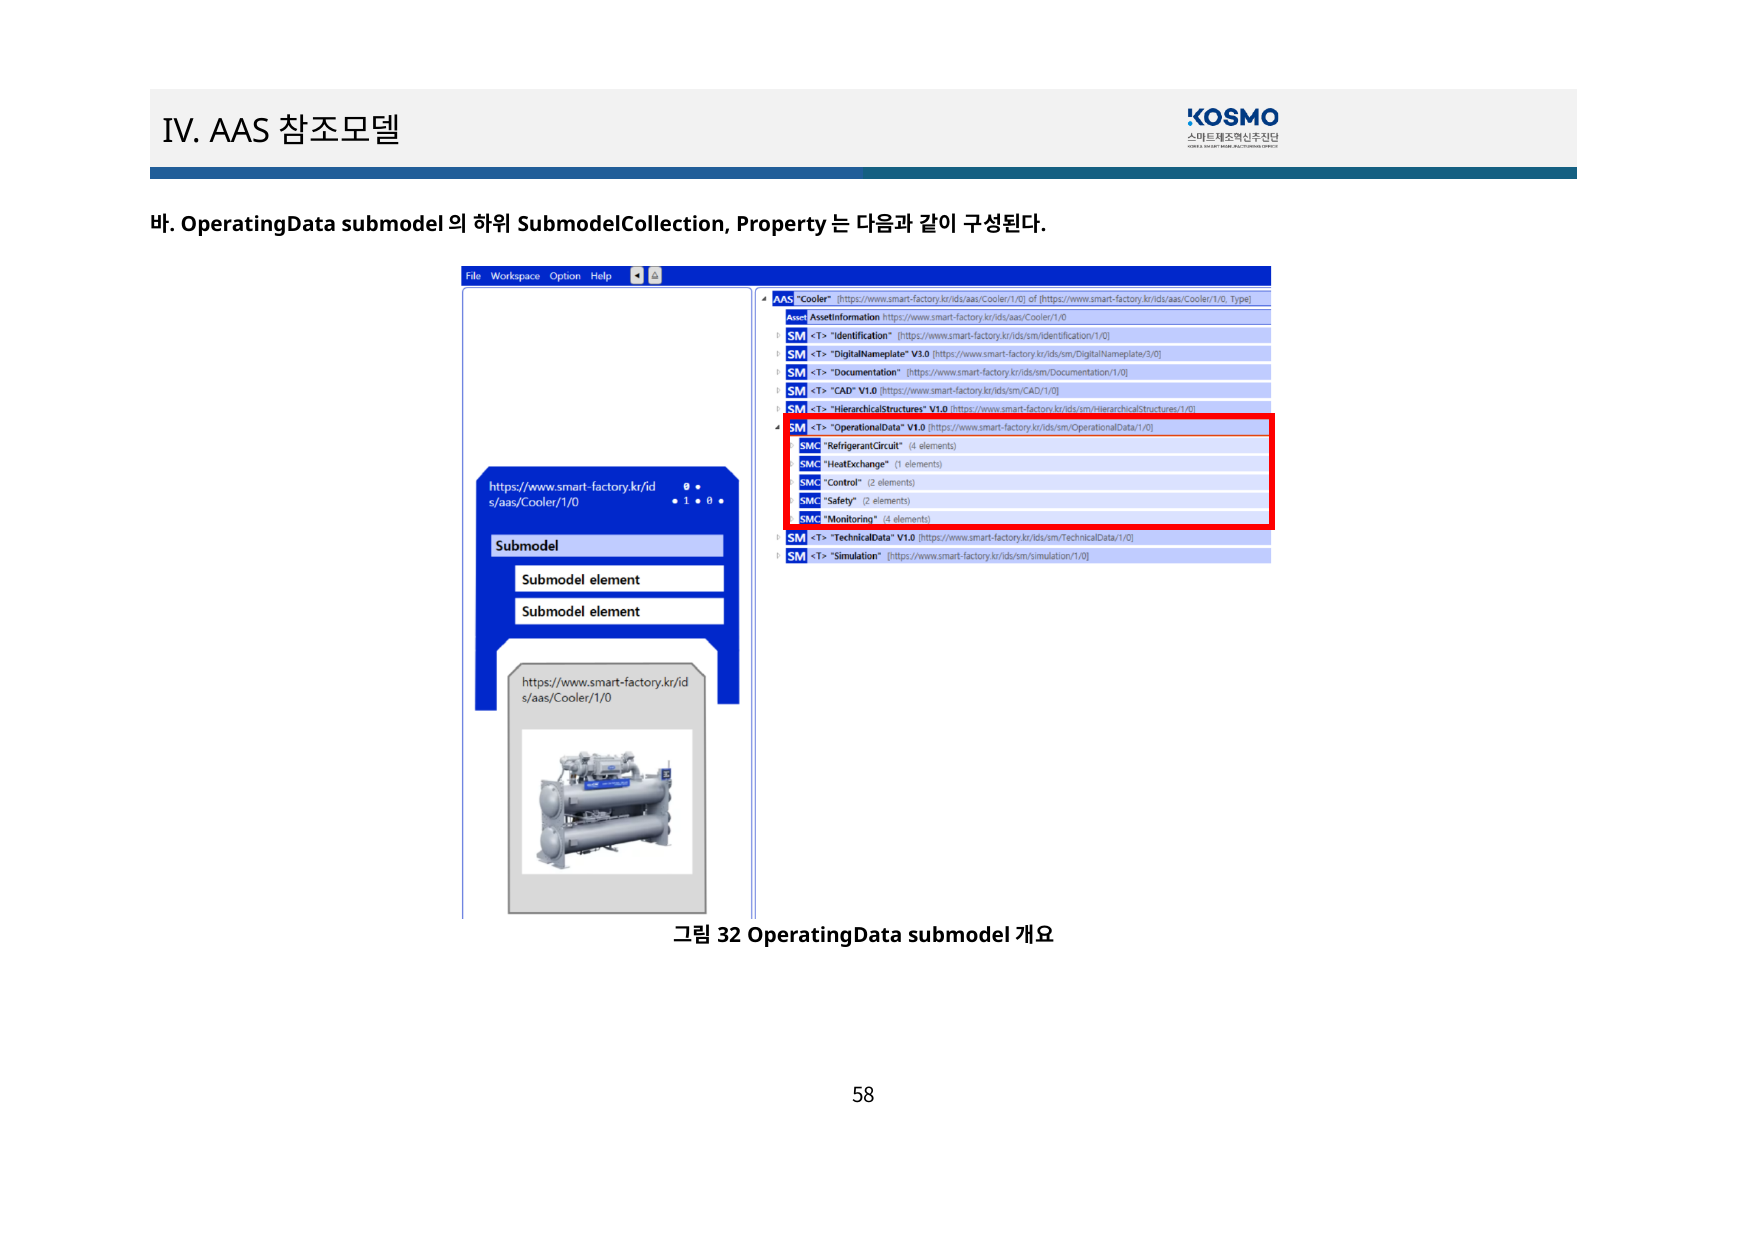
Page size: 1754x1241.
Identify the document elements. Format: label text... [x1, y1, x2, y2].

picture [790, 419, 1269, 524]
picture [461, 266, 1272, 919]
text 바. OperatingData submodel의 하위 SubmodelCollection, Property는 다음과 같이 구성된다. [150, 207, 1577, 238]
picture [1187, 108, 1279, 148]
